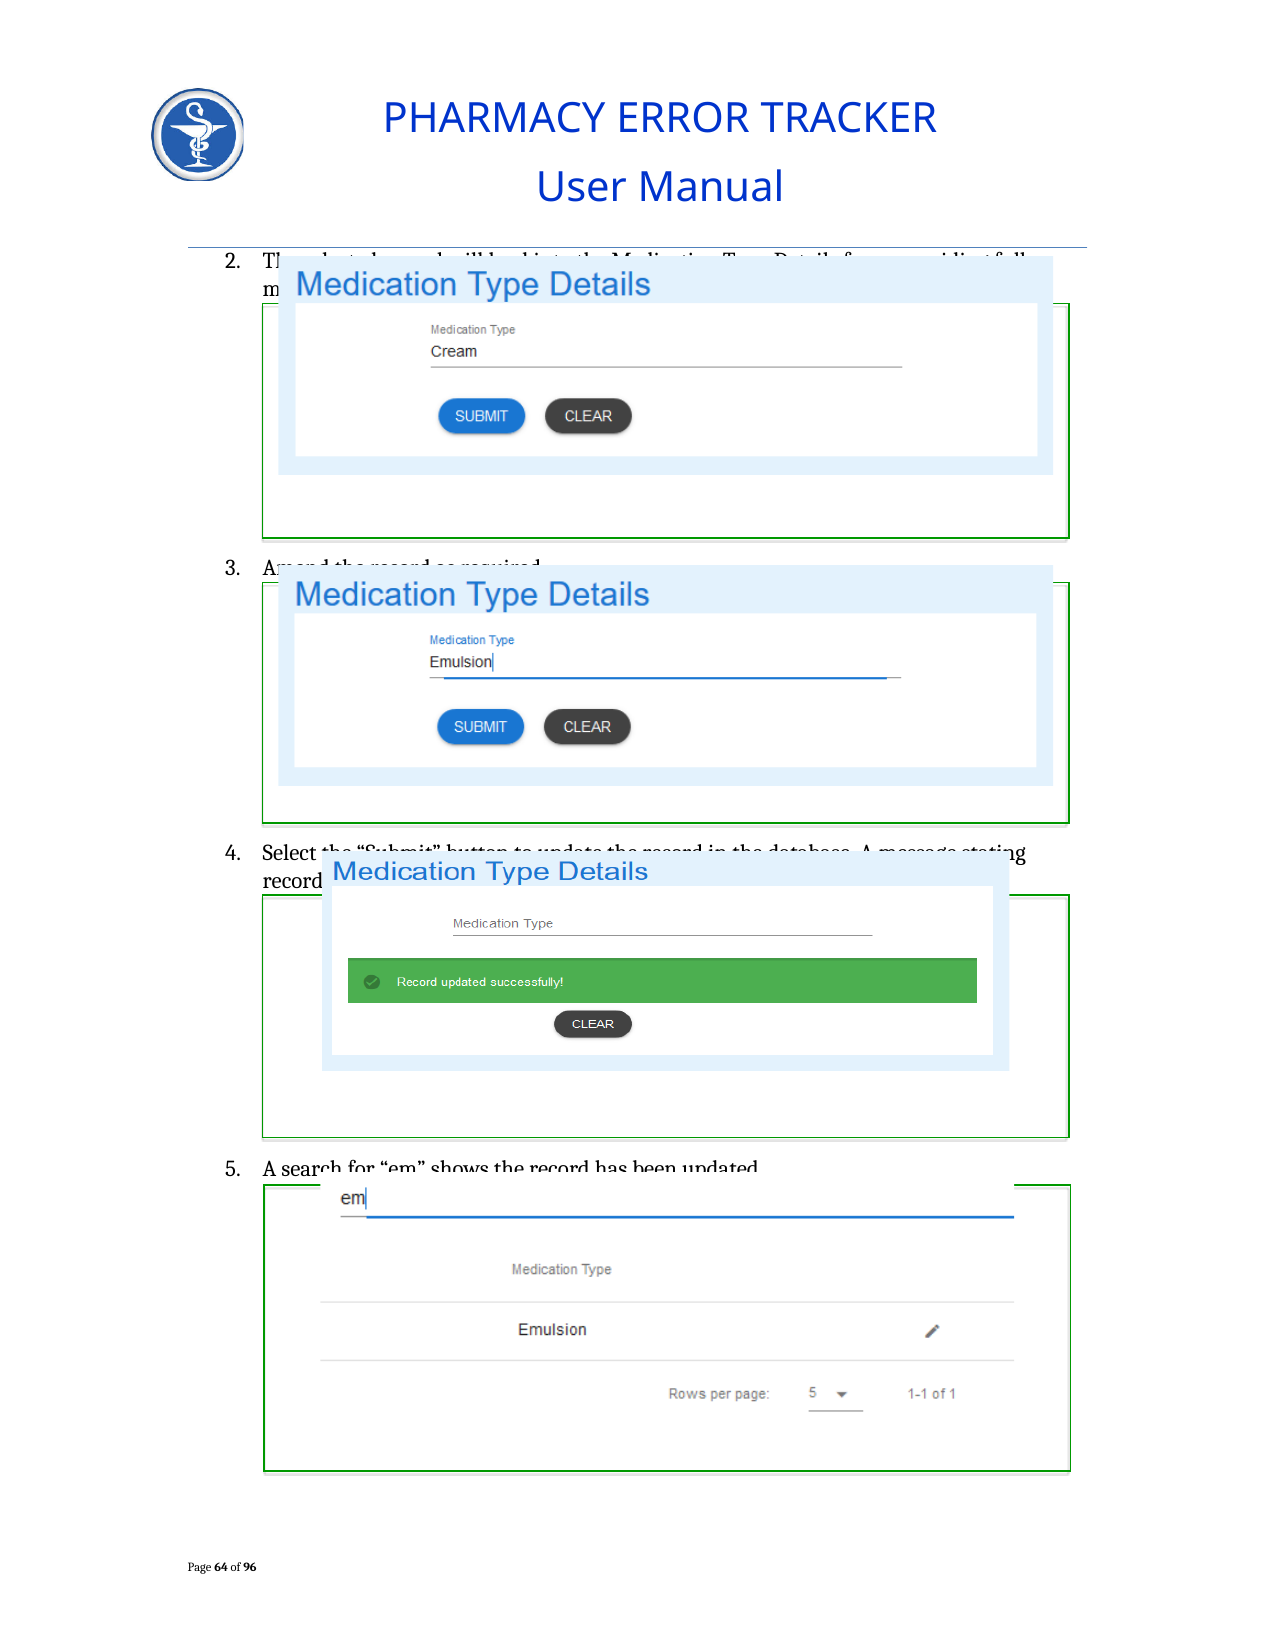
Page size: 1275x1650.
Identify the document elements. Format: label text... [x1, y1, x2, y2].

picture [320, 1172, 1015, 1426]
picture [150, 87, 244, 181]
picture [278, 256, 1054, 475]
picture [322, 851, 1010, 1071]
picture [278, 565, 1054, 786]
